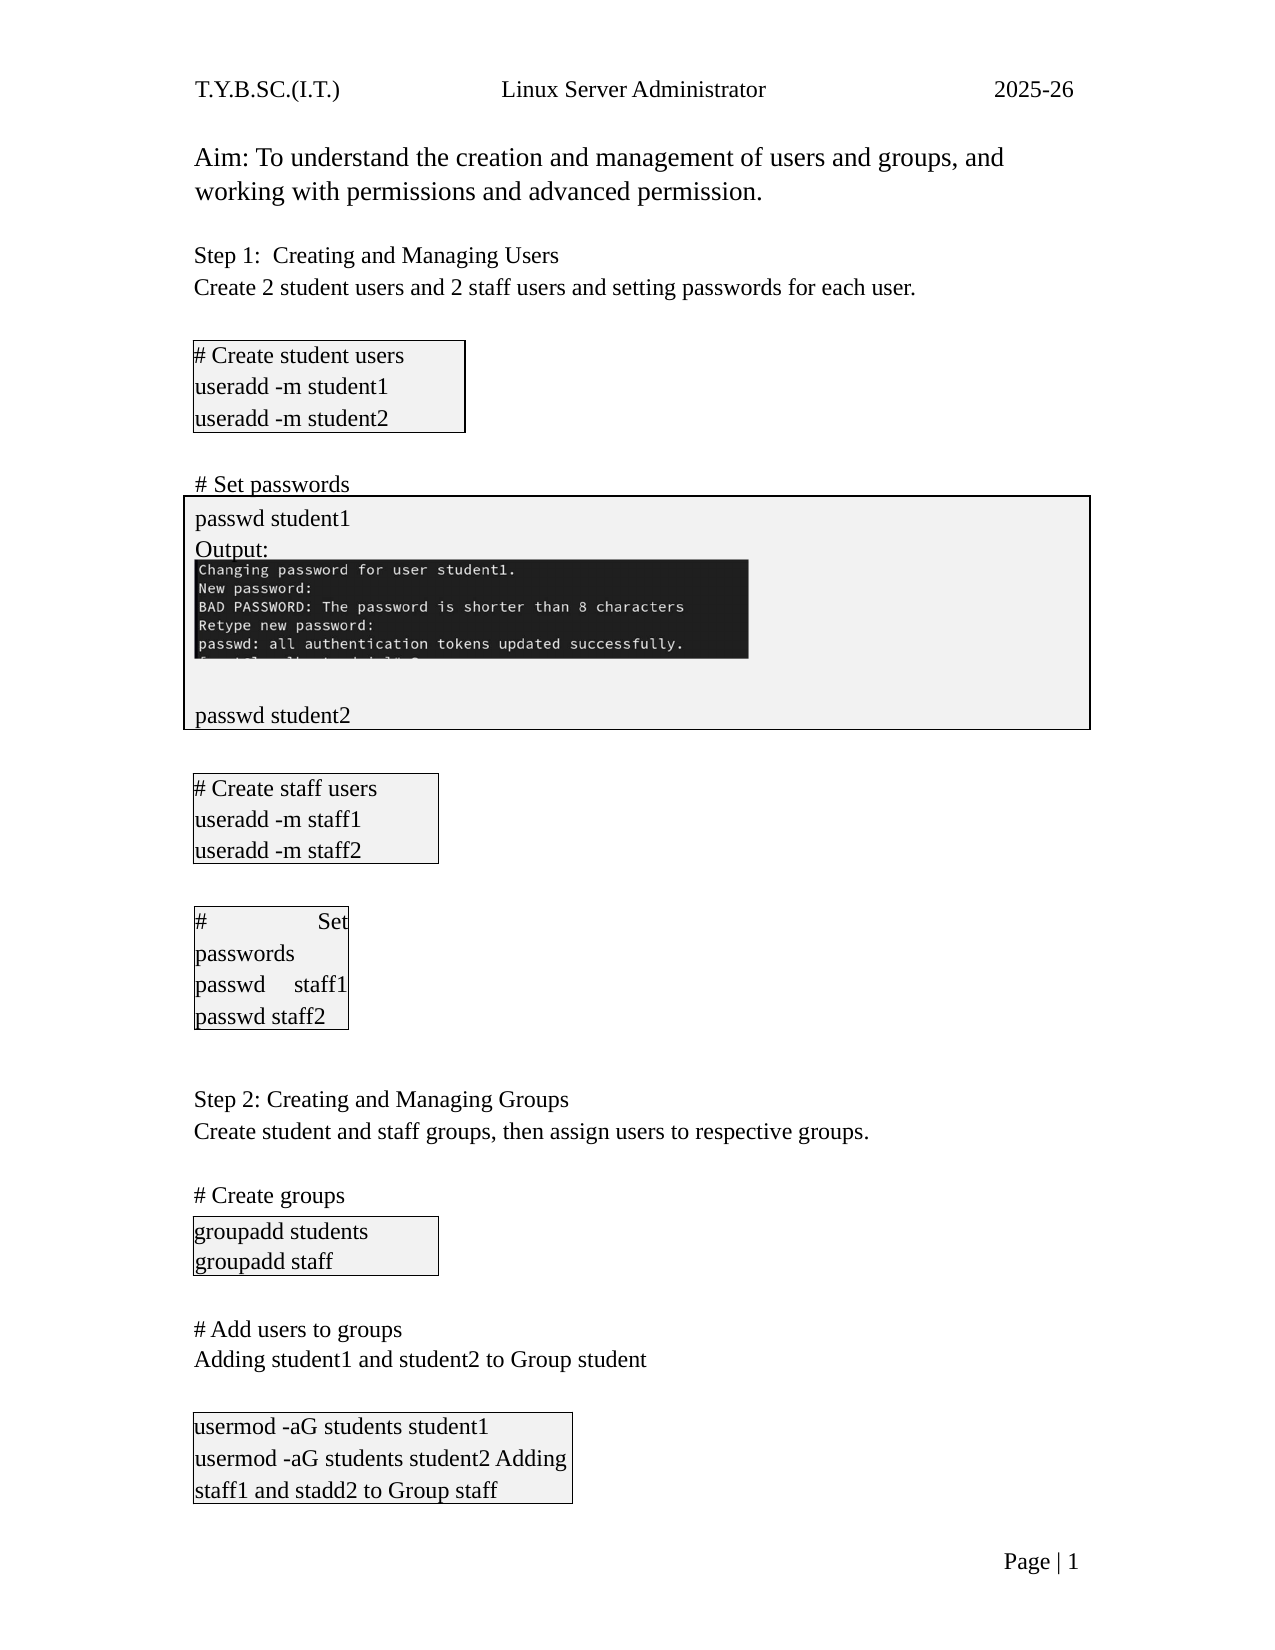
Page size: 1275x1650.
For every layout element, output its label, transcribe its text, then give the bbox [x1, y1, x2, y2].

text groupadd students groupadd staff [194, 1217, 438, 1275]
text Create student and staff groups, then assign users to respective groups. [193, 1117, 1081, 1144]
text # Create groups [193, 1181, 1120, 1208]
text # Set passwords passwd staff1 passwd staff2 [195, 907, 348, 1029]
text Step 1: Creating and Managing Users [193, 241, 1120, 269]
text Create 2 student users and 2 staff users and setting passwords for each user. [193, 273, 1081, 301]
text usermod -aG students student1 usermod -aG students student2 Adding staff1 and stadd2 to Group staff [194, 1413, 572, 1503]
text Adding student1 and student2 to Group student [193, 1345, 1081, 1372]
text # Create student users useradd -m student1 useradd -m student2 [194, 341, 464, 432]
text # Create staff users useradd -m staff1 useradd -m staff2 [194, 774, 438, 863]
text Aim: To understand the creation and management of users and groups, and working with permissions and advanced permission. [193, 141, 1079, 206]
text Step 2: Creating and Managing Groups [193, 1085, 1120, 1113]
picture [194, 559, 749, 659]
text # Add users to groups [193, 1315, 1120, 1342]
